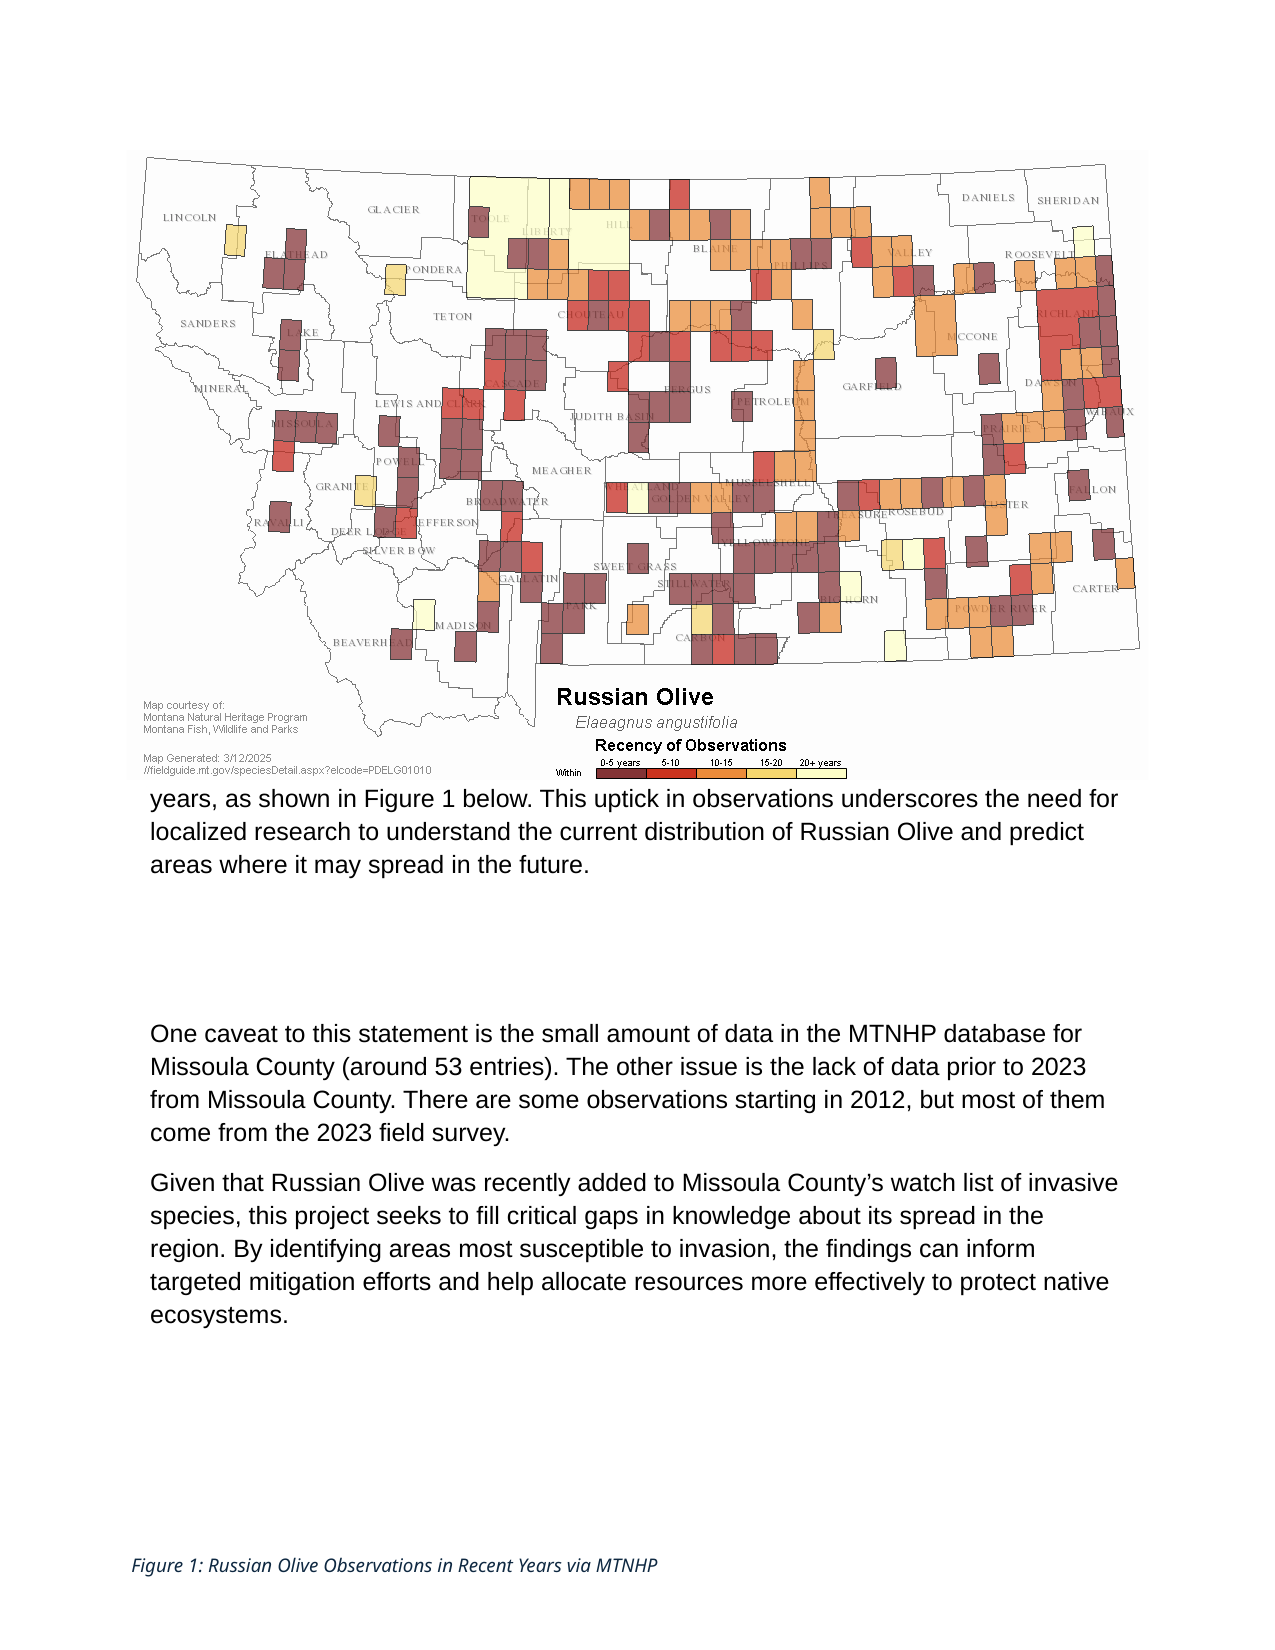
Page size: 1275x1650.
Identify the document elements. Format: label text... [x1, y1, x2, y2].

text One caveat to this statement is the small amount of data in the MTNHP database for Missoula County (around 53 entries). The other issue is the lack of data prior to 2023 from Missoula County. There are some observations starting in 2012, but most of them come from the 2023 field survey. [150, 1019, 1125, 1147]
text Given that Russian Olive was recently added to Missoula County’s watch list of invasive species, this project seeks to fill critical gaps in knowledge about its spread in the region. By identifying areas most susceptible to invasion, the findings can inform targeted mitigation efforts and help allocate resources more effectively to protect native ecosystems. [150, 1168, 1125, 1329]
picture [126, 150, 1149, 780]
text However, fewer studies have focused on the western part of the state, including Missoula County. According to data from the Montana Natural Heritage Program (MTNHP), observations of Russian Olive in Missoula County have increased in recent years, as shown in Figure 1 below. This uptick in observations underscores the need for localized research to understand the current distribution of Russian Olive and predict areas where it may spread in the future. [150, 780, 1125, 879]
